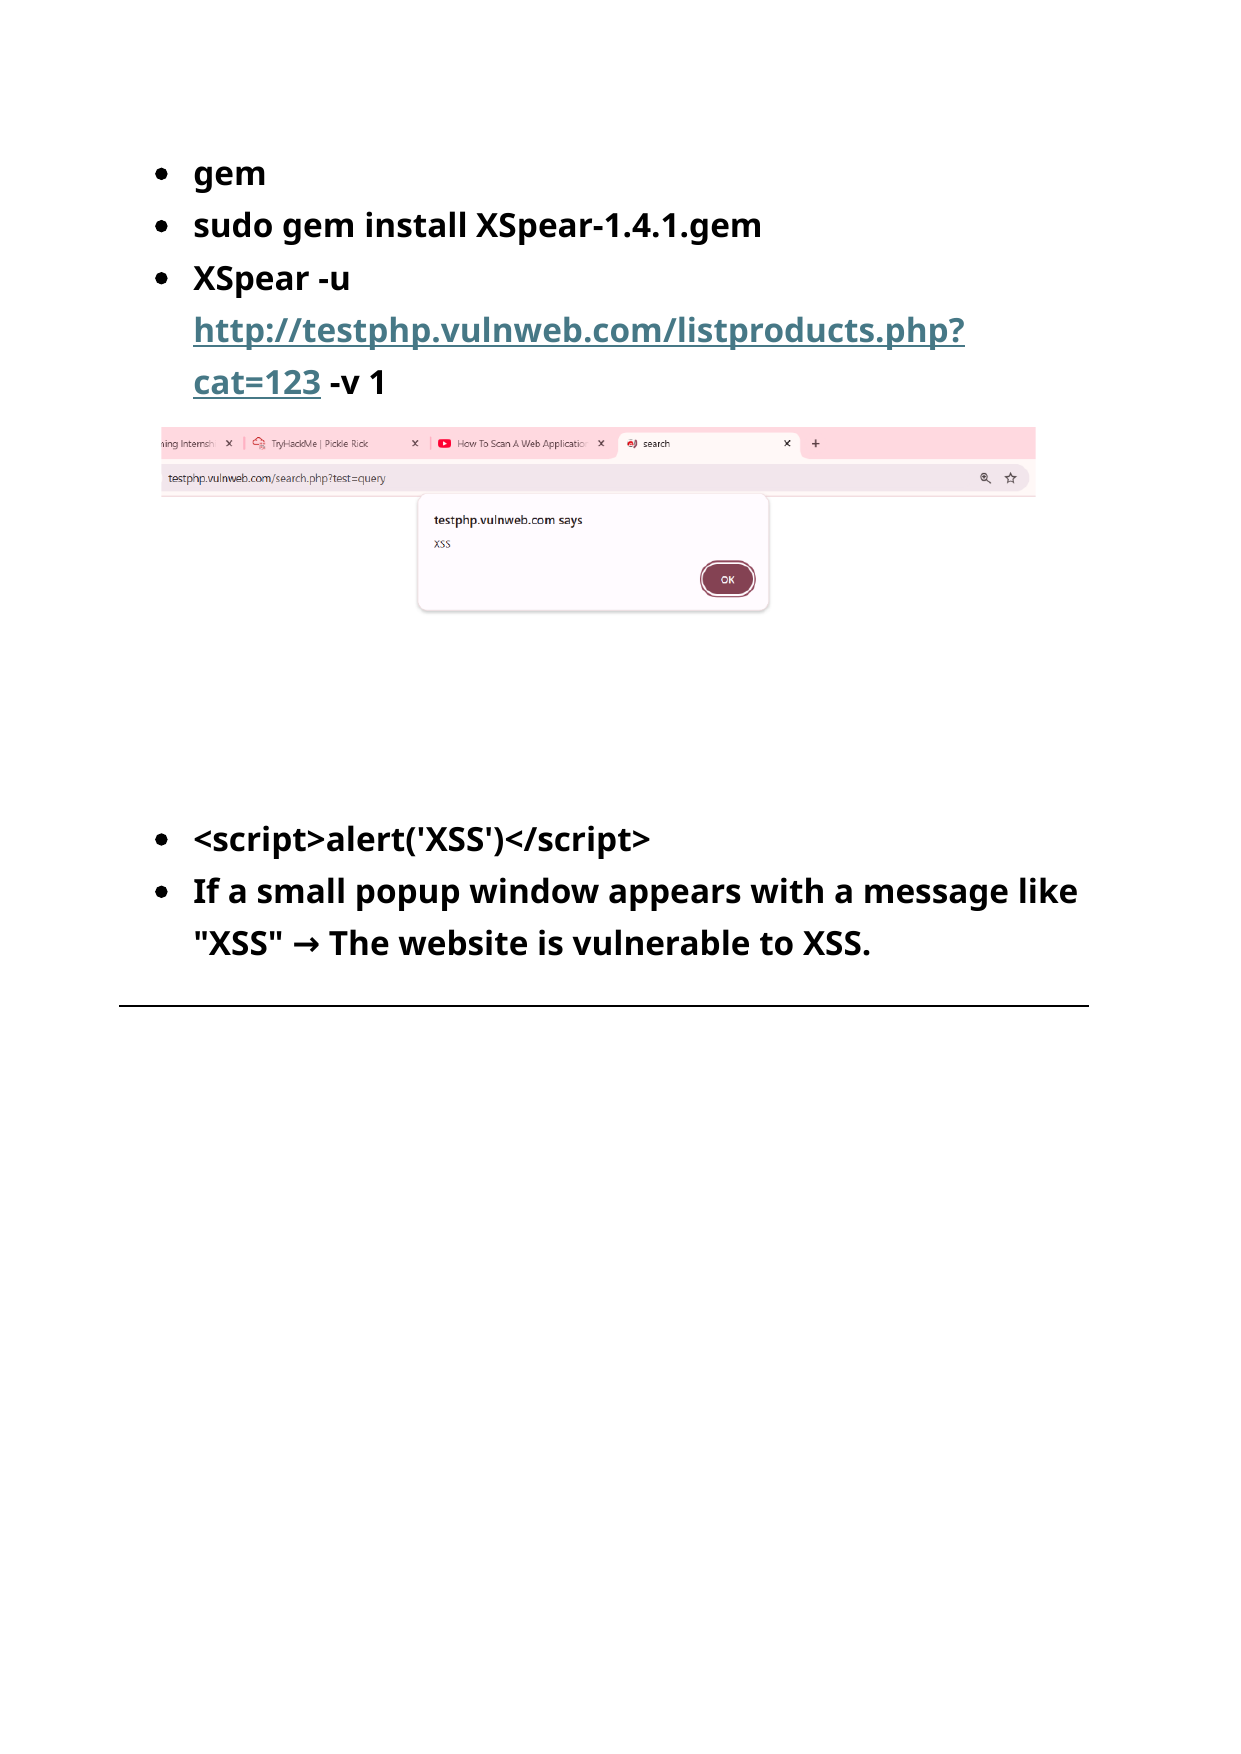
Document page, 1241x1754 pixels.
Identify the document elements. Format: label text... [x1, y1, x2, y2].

list gem [156, 150, 1090, 195]
list <script>alert('XSS')</script> [156, 816, 1090, 861]
picture [161, 427, 1036, 793]
list XSpear -u http://testphp.vulnweb.com/listproducts.php?cat=123 -v 1 [156, 254, 1090, 404]
list sudo gem install XSpear-1.4.1.gem [156, 202, 1090, 248]
list If a small popup window appears with a message like "XSS" → The website is vulnerable to XSS. [156, 868, 1090, 965]
